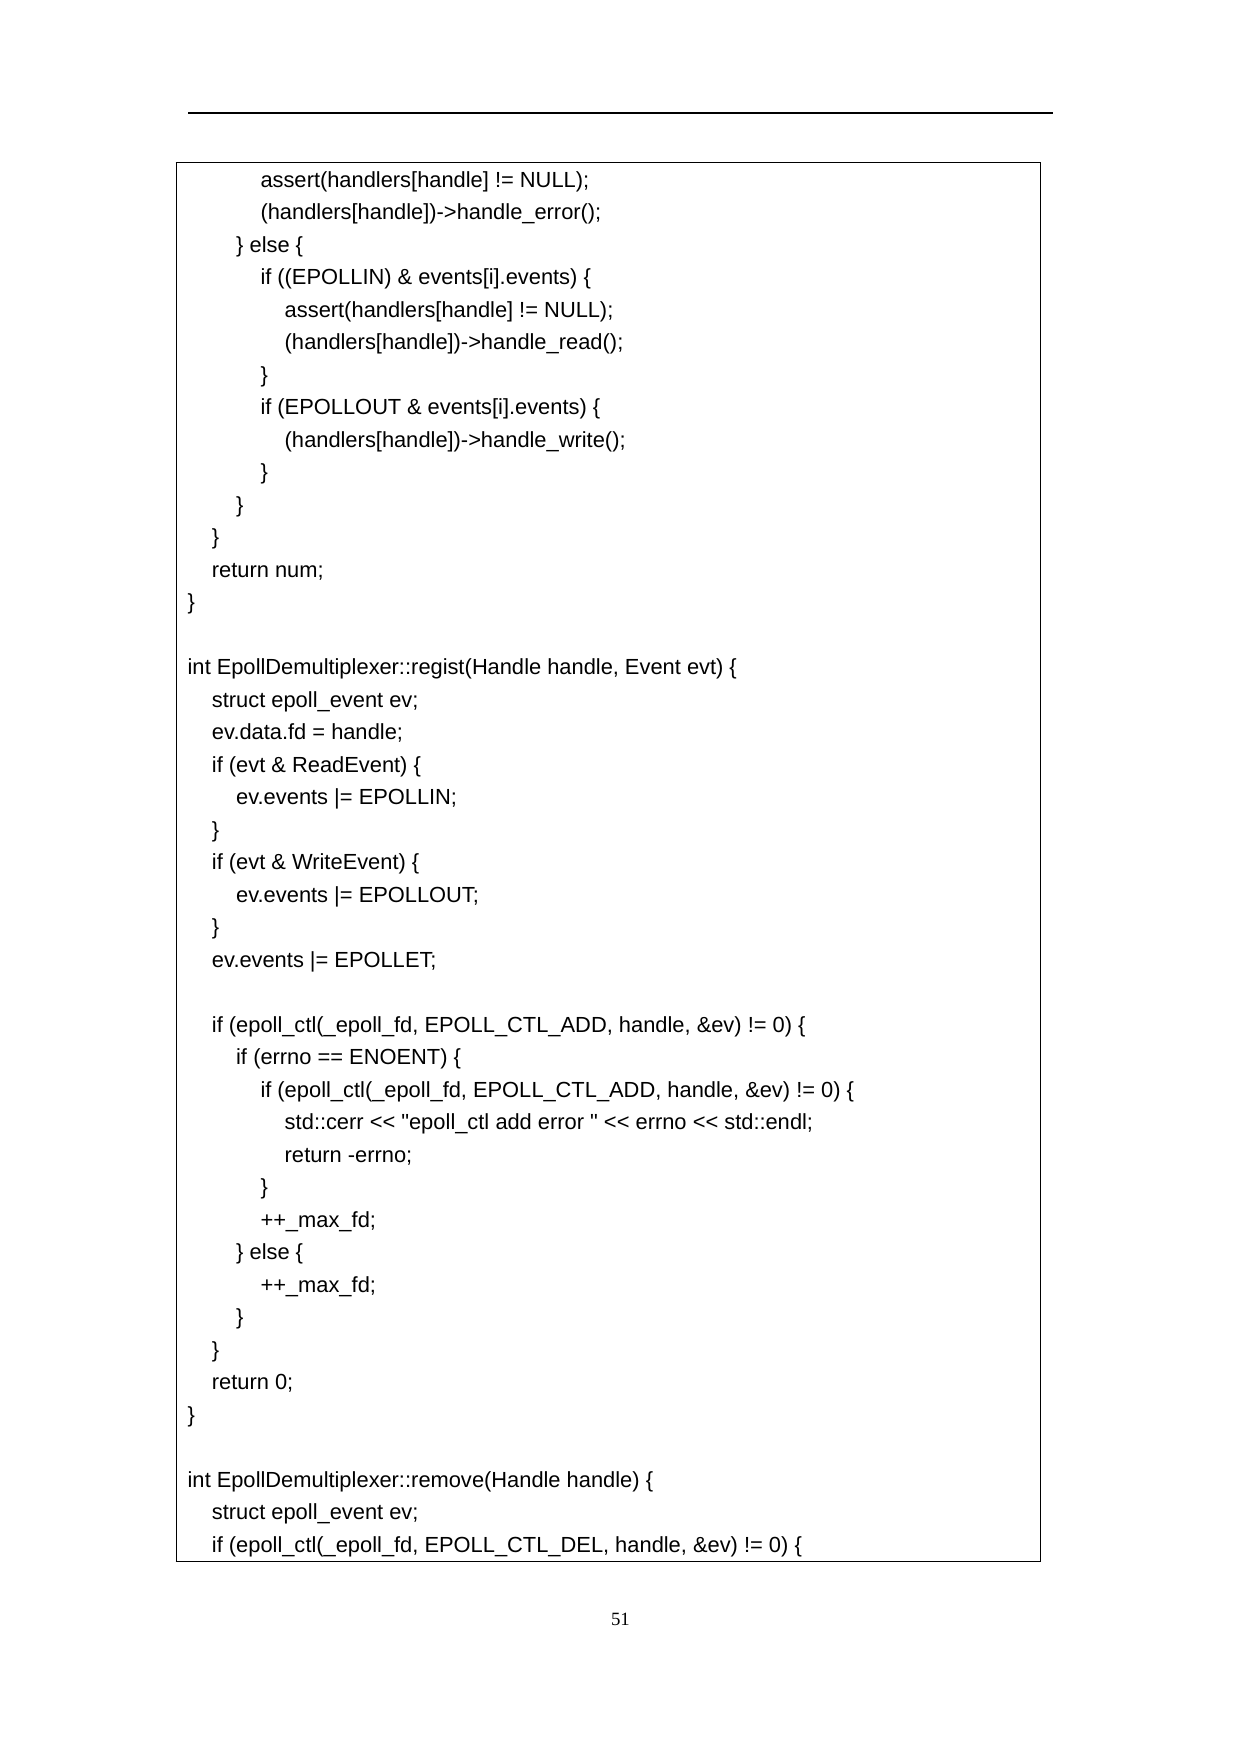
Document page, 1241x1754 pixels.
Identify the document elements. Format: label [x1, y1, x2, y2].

table_header [177, 163, 1040, 1561]
